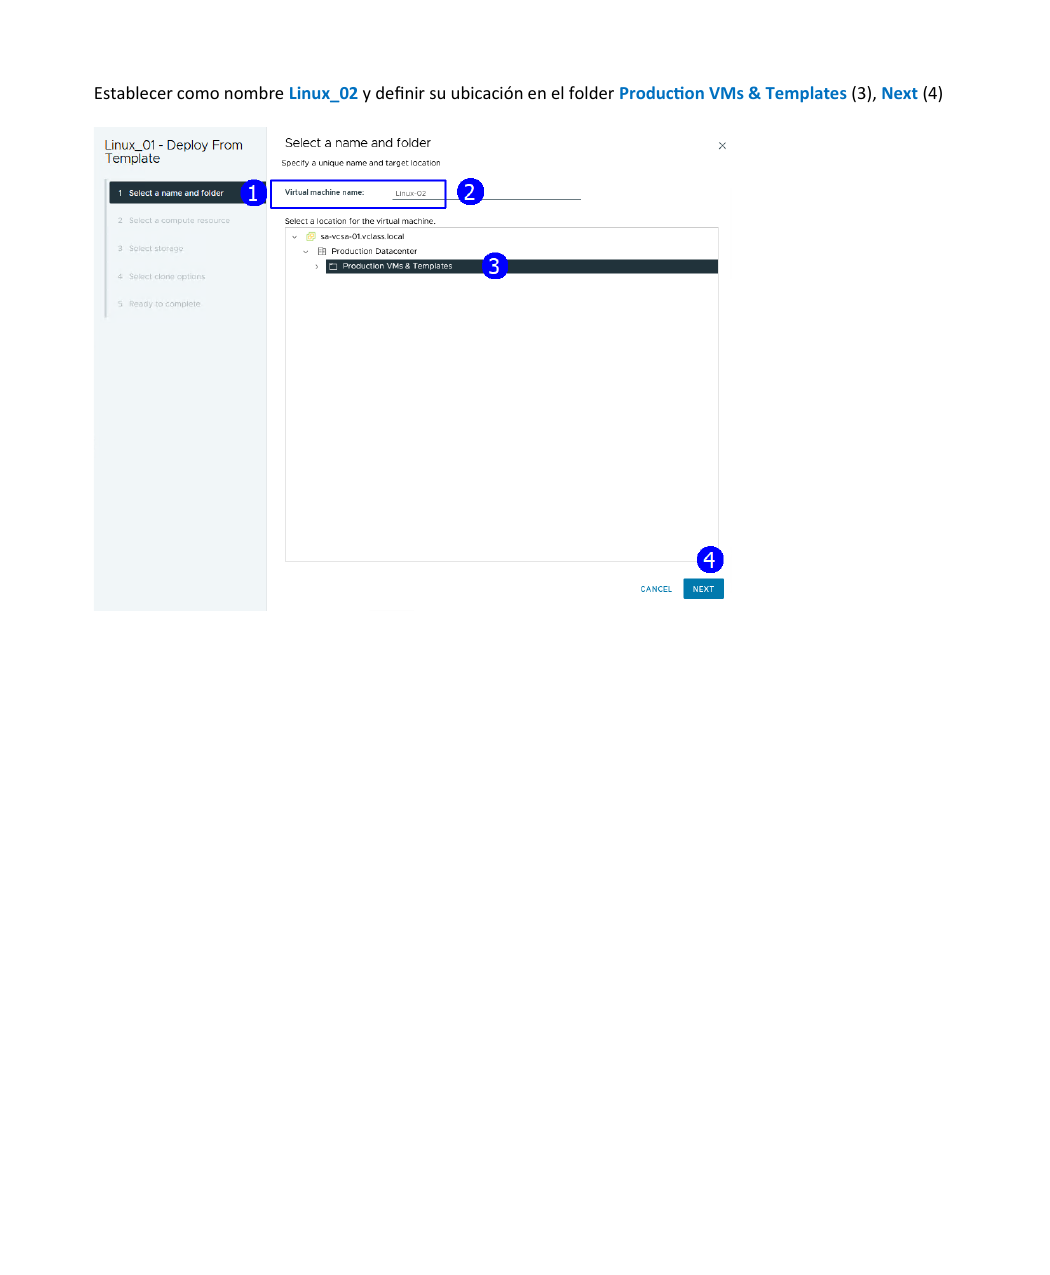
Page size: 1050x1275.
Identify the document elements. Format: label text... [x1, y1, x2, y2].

picture [93, 127, 734, 611]
text Establecer como nombre Linux_02 y definir su ubicación en el folder Production VMs & Templates (3), Next (4) [94, 81, 977, 104]
